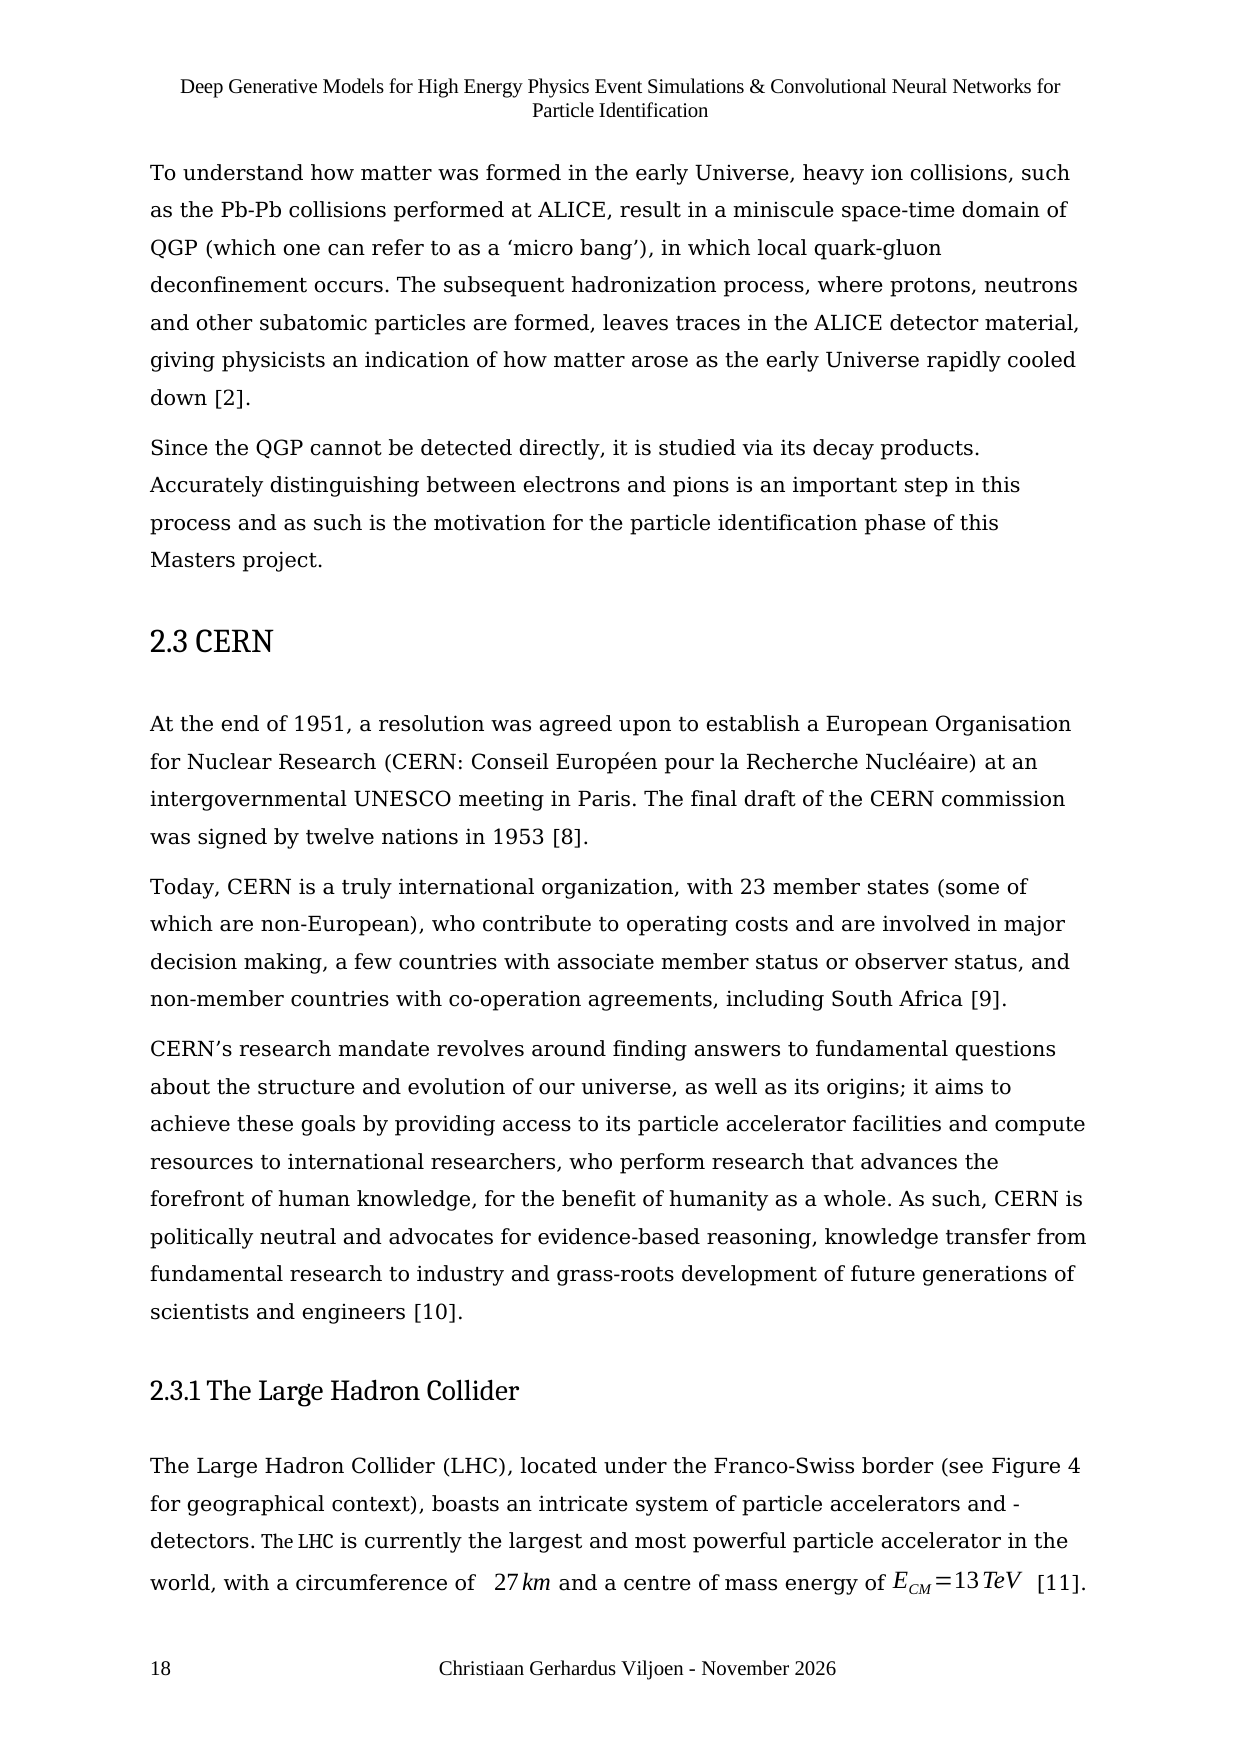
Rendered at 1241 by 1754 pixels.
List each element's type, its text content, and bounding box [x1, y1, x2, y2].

text To understand how matter was formed in the early Universe, heavy ion collisions, such as the Pb-Pb collisions performed at ALICE, result in a miniscule space-time domain of QGP (which one can refer to as a ‘micro bang’), in which local quark-gluon deconfinement occurs. The subsequent hadronization process, where protons, neutrons and other subatomic particles are formed, leaves traces in the ALICE detector material, giving physicists an indication of how matter arose as the early Universe rapidly cooled down . [150, 159, 1090, 409]
subtitle The Large Hadron Collider [150, 1374, 1090, 1407]
subtitle CERN [150, 622, 1090, 660]
text At the end of 1951, a resolution was agreed upon to establish a European Organisation for Nuclear Research (CERN: Conseil Européen pour la Recherche Nucléaire) at an intergovernmental UNESCO meeting in Paris. The final draft of the CERN commission was signed by twelve nations in 1953 . [150, 711, 1090, 849]
text The Large Hadron Collider (LHC), located under the Franco-Swiss border (see Figure 4 for geographical context), boasts an intricate system of particle accelerators and -detectors. The LHC is currently the largest and most powerful particle accelerator in the world, with a circumference of and a centre of mass energy of . [150, 1453, 1090, 1598]
text CERN’s research mandate revolves around finding answers to fundamental questions about the structure and evolution of our universe, as well as its origins; it aims to achieve these goals by providing access to its particle accelerator facilities and compute resources to international researchers, who perform research that advances the forefront of human knowledge, for the benefit of humanity as a whole. As such, CERN is politically neutral and advocates for evidence-based reasoning, knowledge transfer from fundamental research to industry and grass-roots development of future generations of scientists and engineers . [150, 1036, 1090, 1324]
text Since the QGP cannot be detected directly, it is studied via its decay products. Accurately distinguishing between electrons and pions is an important step in this process and as such is the motivation for the particle identification phase of this Masters project. [150, 434, 1090, 572]
text Today, CERN is a truly international organization, with 23 member states (some of which are non-European), who contribute to operating costs and are involved in major decision making, a few countries with associate member status or observer status, and non-member countries with co-operation agreements, including South Africa . [150, 874, 1090, 1011]
